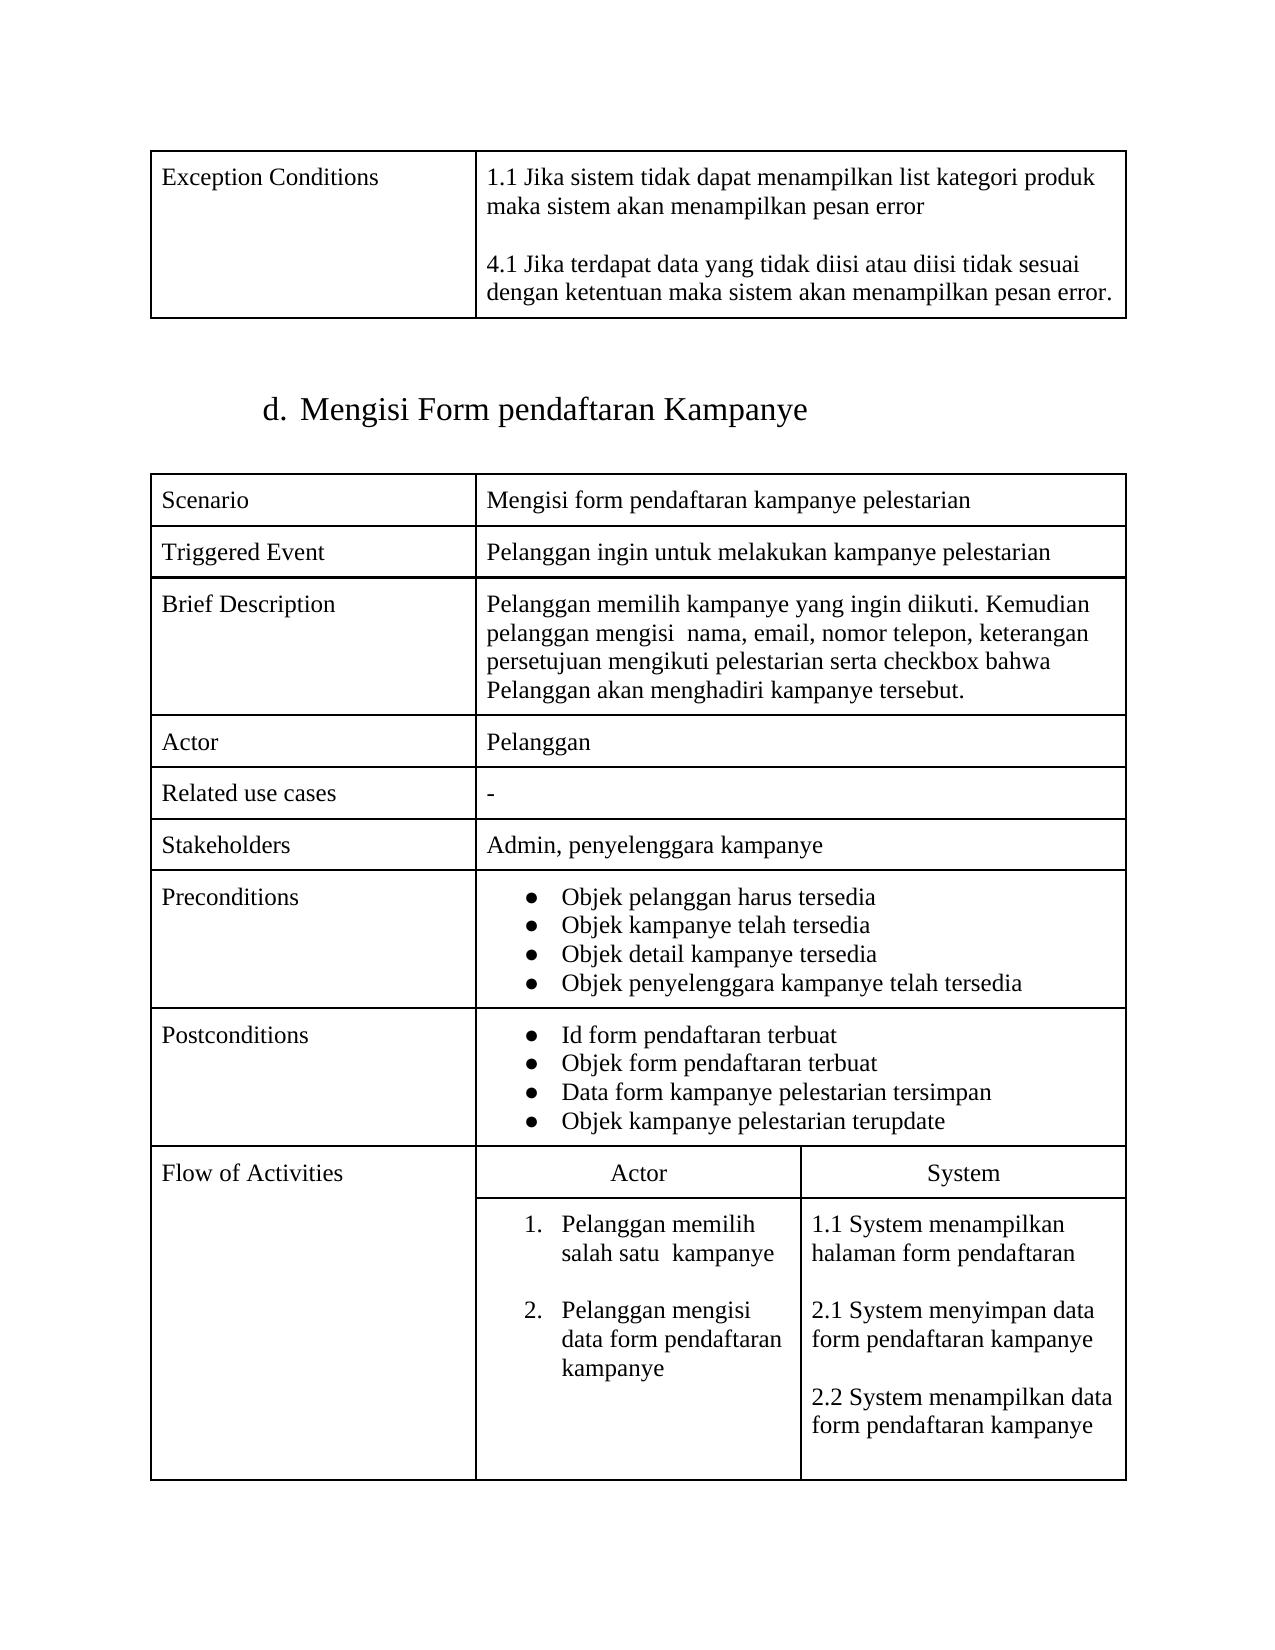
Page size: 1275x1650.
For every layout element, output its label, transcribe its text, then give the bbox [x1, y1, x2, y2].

table_cell Related use cases [152, 768, 475, 818]
table_cell Brief Description [152, 579, 475, 714]
table_cell Triggered Event [152, 527, 475, 576]
table_cell Pelanggan ingin untuk melakukan kampanye pelestarian [477, 527, 1125, 576]
table_cell Stakeholders [152, 820, 475, 869]
table_cell Pelanggan memilih kampanye yang ingin diikuti. Kemudian pelanggan mengisi nama, email, nomor telepon, keterangan persetujuan mengikuti pelestarian serta checkbox bahwa Pelanggan akan menghadiri kampanye tersebut. [477, 579, 1125, 714]
table_cell Flow of Activities [152, 1147, 475, 1478]
table_cell Id form pendaftaran terbuat Objek form pendaftaran terbuat Data form kampanye pelestarian tersimpan Objek kampanye pelestarian terupdate [477, 1009, 1125, 1145]
table_cell - [477, 768, 1125, 818]
subtitle Mengisi Form pendaftaran Kampanye [262, 389, 1125, 428]
table_cell Postconditions [152, 1009, 475, 1145]
table_header Scenario [152, 475, 475, 525]
table_cell System [802, 1147, 1125, 1197]
table_cell Actor [477, 1147, 800, 1197]
table_cell Objek pelanggan harus tersedia Objek kampanye telah tersedia Objek detail kampanye tersedia Objek penyelenggara kampanye telah tersedia [477, 871, 1125, 1007]
table_cell Preconditions [152, 871, 475, 1007]
table_cell 1.1 Jika sistem tidak dapat menampilkan list kategori produk maka sistem akan menampilkan pesan error 4.1 Jika terdapat data yang tidak diisi atau diisi tidak sesuai dengan ketentuan maka sistem akan menampilkan pesan error. [477, 152, 1125, 317]
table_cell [477, 1199, 800, 1478]
table_cell Admin, penyelenggara kampanye [477, 820, 1125, 869]
table_cell Actor [152, 716, 475, 766]
table_cell Pelanggan [477, 716, 1125, 766]
table_cell Exception Conditions [152, 152, 475, 317]
table_header Mengisi form pendaftaran kampanye pelestarian [477, 475, 1125, 525]
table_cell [802, 1199, 1125, 1478]
